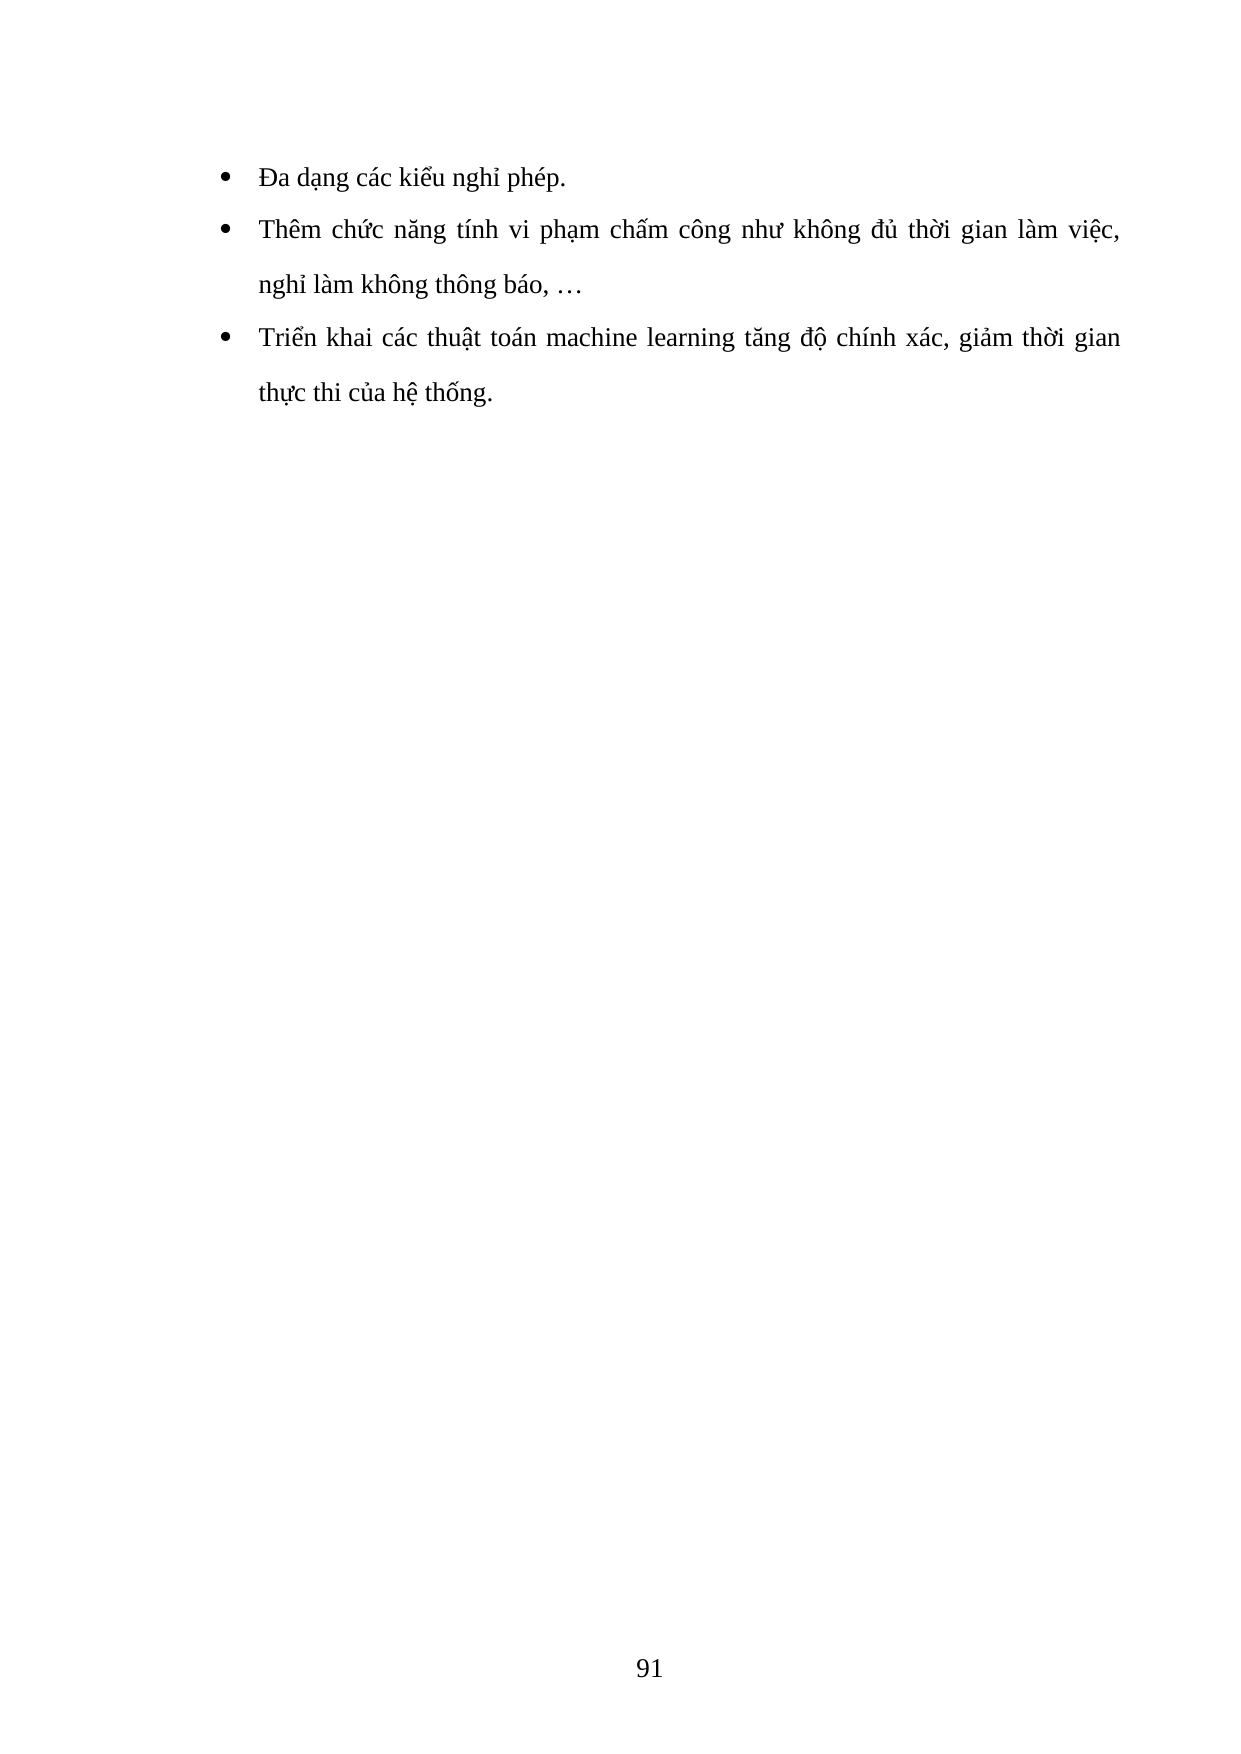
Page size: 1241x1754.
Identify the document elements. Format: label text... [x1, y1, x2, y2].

text Thêm chức năng tính vi phạm chấm công như không đủ thời gian làm việc, nghỉ làm không thông báo, … [221, 210, 1122, 303]
text Triển khai các thuật toán machine learning tăng độ chính xác, giảm thời gian thực thi của hệ thống. [221, 318, 1122, 410]
text Đa dạng các kiểu nghỉ phép. [221, 158, 1122, 195]
